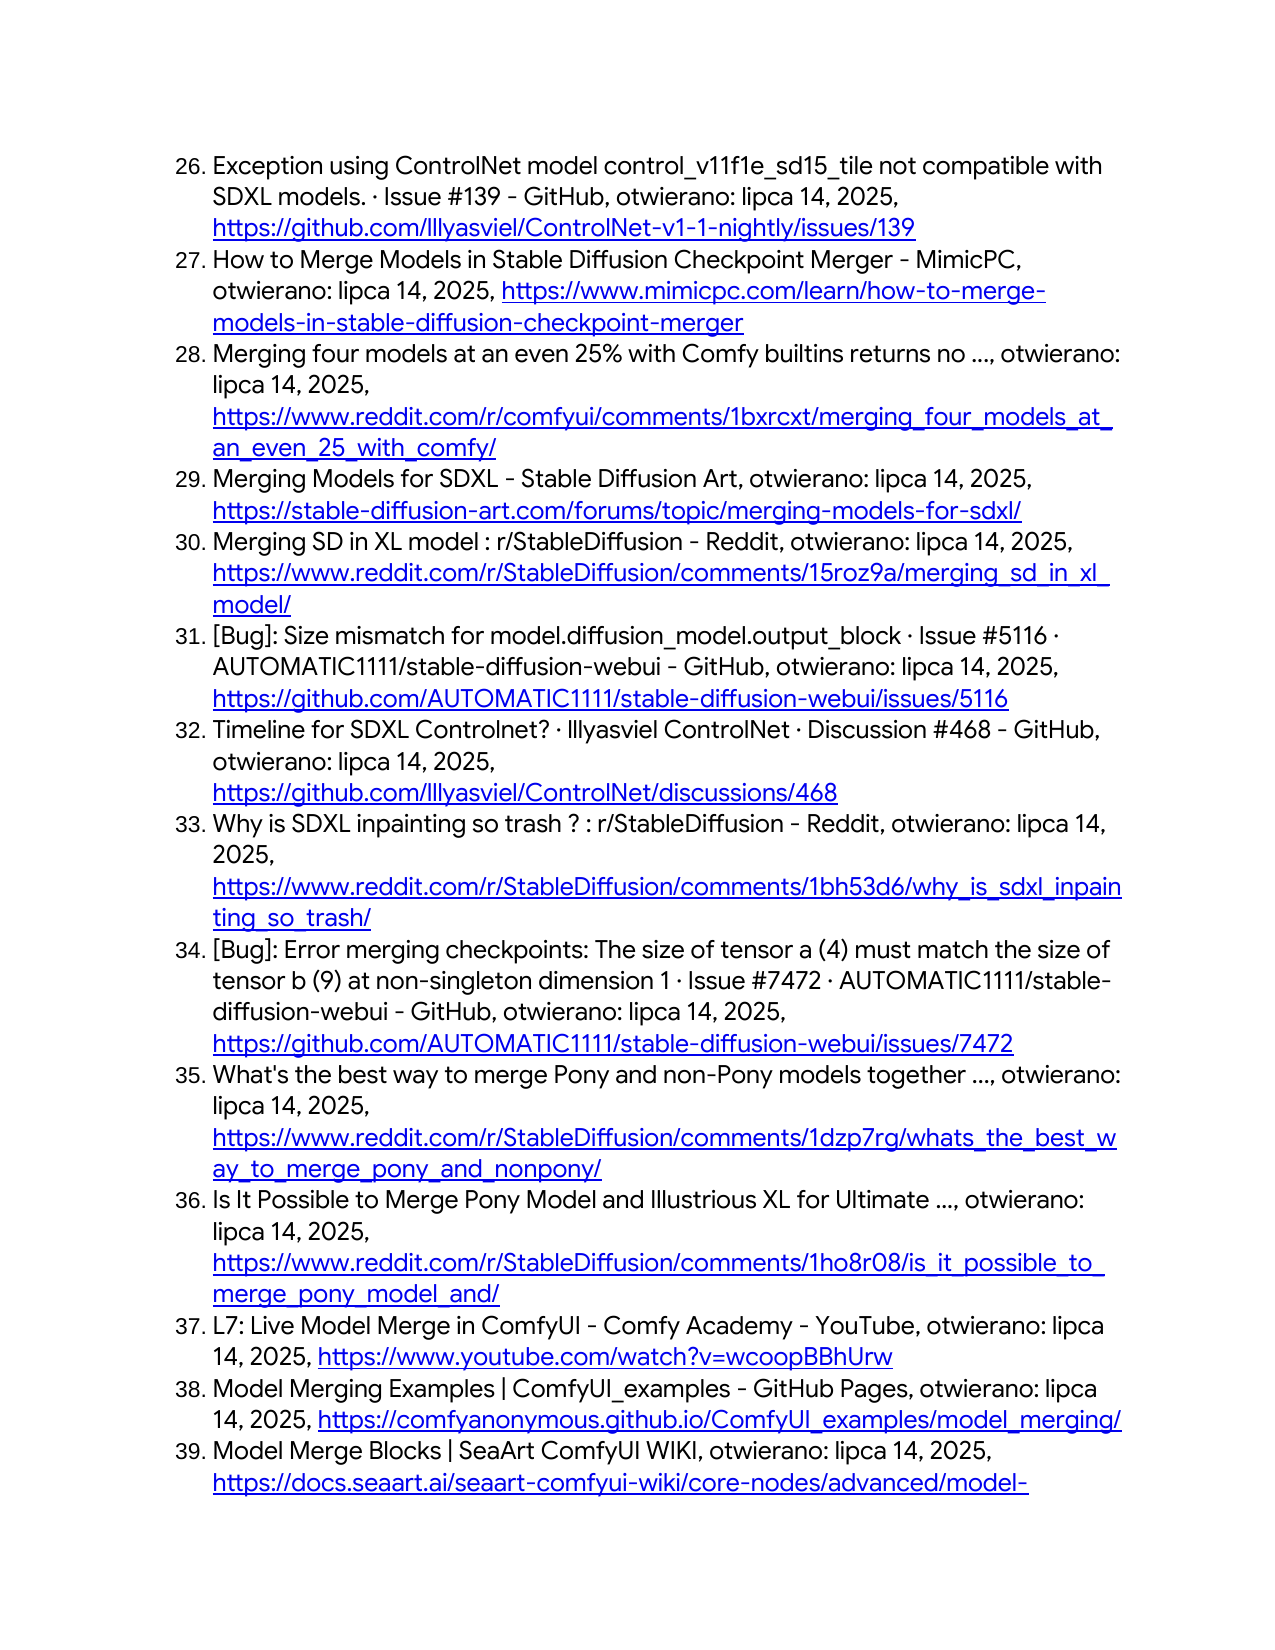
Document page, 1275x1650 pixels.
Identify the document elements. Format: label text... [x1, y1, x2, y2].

list Merging Models for SDXL - Stable Diffusion Art, otwierano: lipca 14, 2025, https://stable-diffusion-art.com/forums/topic/merging-models-for-sdxl/ [175, 463, 1125, 526]
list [175, 1436, 1125, 1498]
list Timeline for SDXL Controlnet? · lllyasviel ControlNet · Discussion #468 - GitHub, otwierano: lipca 14, 2025, https://github.com/lllyasviel/ControlNet/discussions/468 [175, 714, 1125, 808]
list L7: Live Model Merge in ComfyUI - Comfy Academy - YouTube, otwierano: lipca 14, 2025, https://www.youtube.com/watch?v=wcoopBBhUrw [175, 1310, 1125, 1373]
list Model Merging Examples | ComfyUI_examples - GitHub Pages, otwierano: lipca 14, 2025, https://comfyanonymous.github.io/ComfyUI_examples/model_merging/ [175, 1373, 1125, 1436]
list Exception using ControlNet model control_v11f1e_sd15_tile not compatible with SDXL models. · Issue #139 - GitHub, otwierano: lipca 14, 2025, https://github.com/lllyasviel/ControlNet-v1-1-nightly/issues/139 [175, 150, 1125, 244]
list Merging SD in XL model : r/StableDiffusion - Reddit, otwierano: lipca 14, 2025, https://www.reddit.com/r/StableDiffusion/comments/15roz9a/merging_sd_in_xl_model/ [175, 526, 1125, 620]
list How to Merge Models in Stable Diffusion Checkpoint Merger - MimicPC, otwierano: lipca 14, 2025, https://www.mimicpc.com/learn/how-to-merge-models-in-stable-diffusion-checkpoint-merger [175, 244, 1125, 338]
list [Bug]: Size mismatch for model.diffusion_model.output_block · Issue #5116 · AUTOMATIC1111/stable-diffusion-webui - GitHub, otwierano: lipca 14, 2025, https://github.com/AUTOMATIC1111/stable-diffusion-webui/issues/5116 [175, 620, 1125, 714]
list [Bug]: Error merging checkpoints: The size of tensor a (4) must match the size of tensor b (9) at non-singleton dimension 1 · Issue #7472 · AUTOMATIC1111/stable-diffusion-webui - GitHub, otwierano: lipca 14, 2025, https://github.com/AUTOMATIC1111/stable-diffusion-webui/issues/7472 [175, 934, 1125, 1059]
list What's the best way to merge Pony and non-Pony models together ..., otwierano: lipca 14, 2025, https://www.reddit.com/r/StableDiffusion/comments/1dzp7rg/whats_the_best_way_to_merge_pony_and_nonpony/ [175, 1059, 1125, 1185]
list Why is SDXL inpainting so trash ? : r/StableDiffusion - Reddit, otwierano: lipca 14, 2025, https://www.reddit.com/r/StableDiffusion/comments/1bh53d6/why_is_sdxl_inpainting_so_trash/ [175, 808, 1125, 934]
list Merging four models at an even 25% with Comfy builtins returns no ..., otwierano: lipca 14, 2025, https://www.reddit.com/r/comfyui/comments/1bxrcxt/merging_four_models_at_an_even_25_with_comfy/ [175, 338, 1125, 463]
list Is It Possible to Merge Pony Model and Illustrious XL for Ultimate ..., otwierano: lipca 14, 2025, https://www.reddit.com/r/StableDiffusion/comments/1ho8r08/is_it_possible_to_merge_pony_model_and/ [175, 1185, 1125, 1310]
